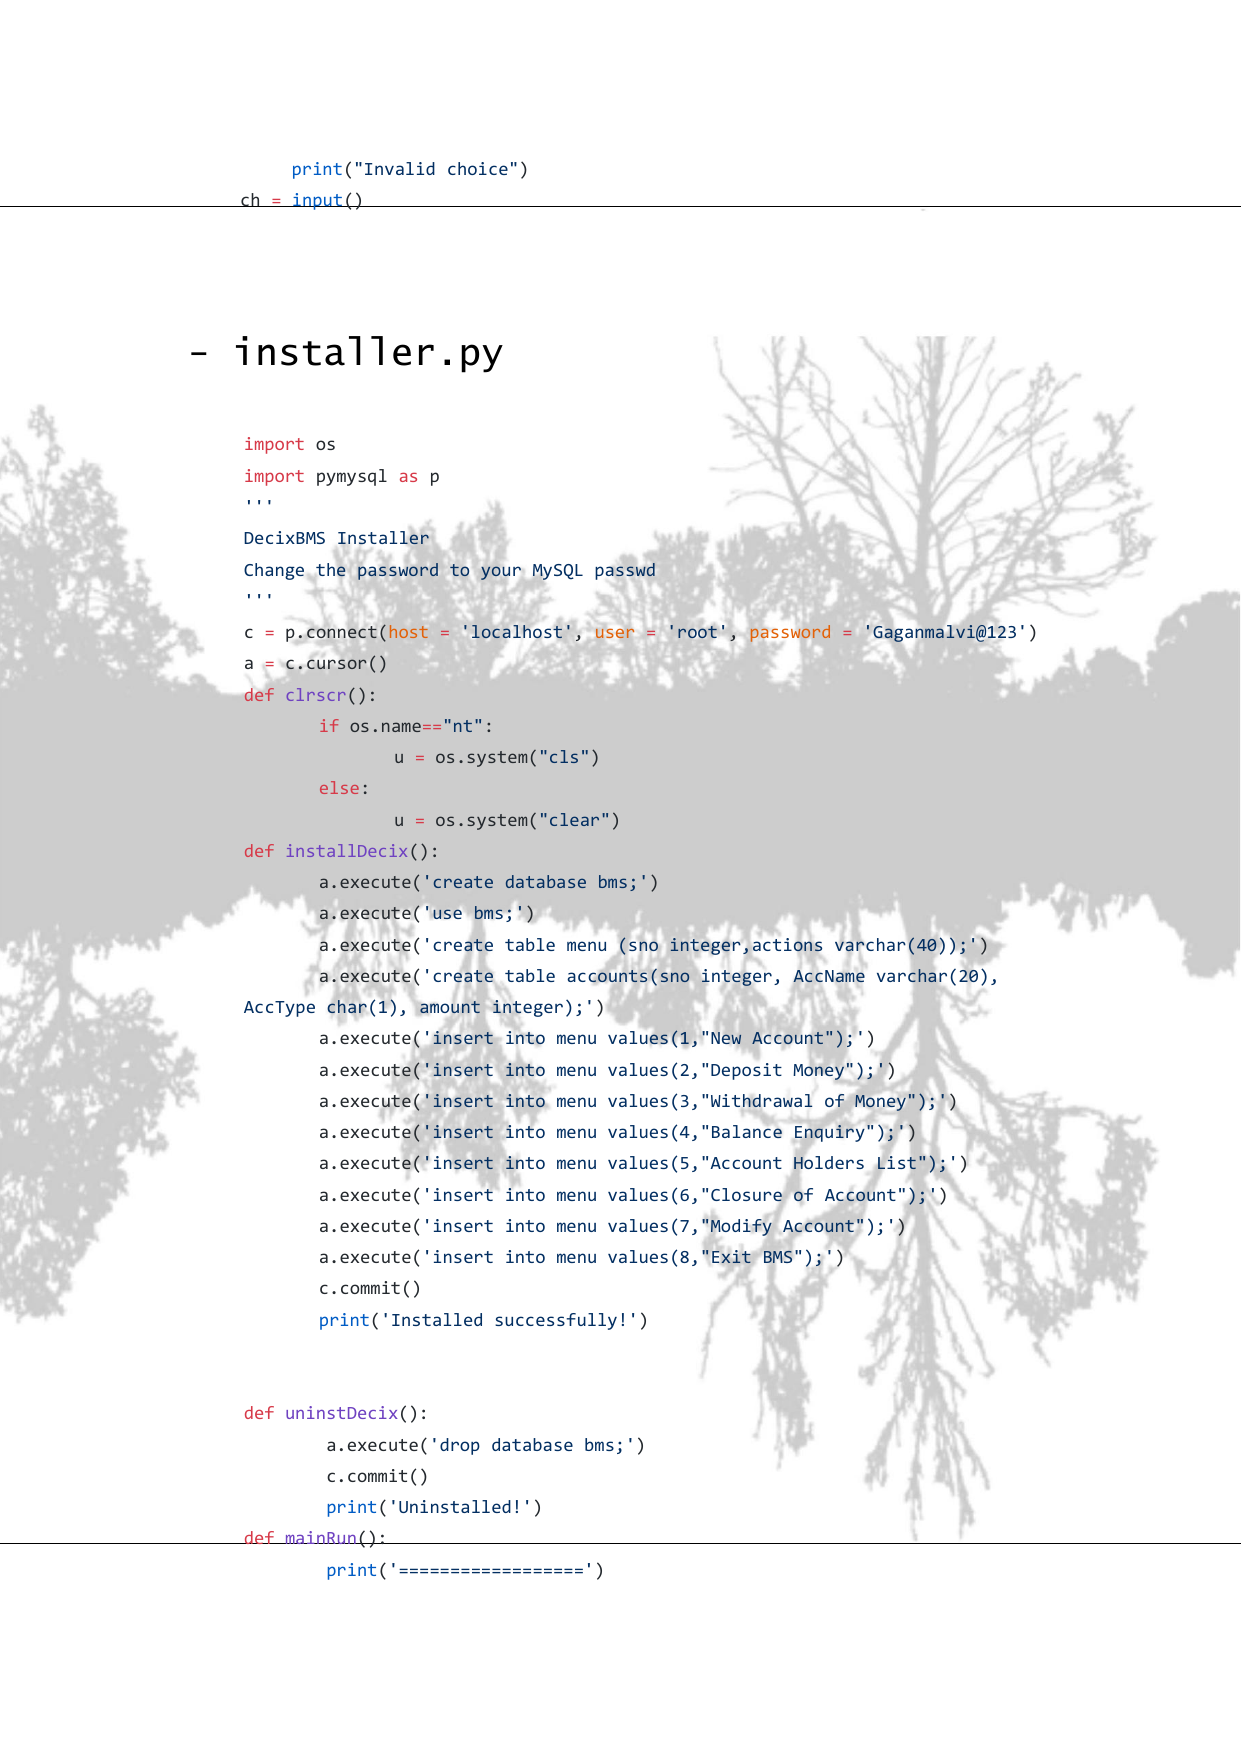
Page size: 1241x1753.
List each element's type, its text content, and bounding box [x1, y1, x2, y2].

list a.execute('insert into menu values(2,"Deposit Money");') [319, 1058, 1024, 1080]
list a.execute('insert into menu values(1,"New Account");') [319, 1027, 1024, 1049]
list ch = input() [240, 189, 554, 211]
list c.commit() [326, 1465, 671, 1487]
list def installDecix(): [244, 840, 464, 862]
list def mainRun(): [244, 1527, 568, 1549]
list c = p.connect(host = 'localhost', user = 'root', password = 'Gaganmalvi@123') [244, 621, 1063, 643]
list a = c.cursor() [244, 652, 1063, 674]
list Change the password to your MySQL passwd [244, 558, 681, 580]
list print('Uninstalled!') [326, 1496, 568, 1518]
list AccType char(1), amount integer);') [244, 996, 1024, 1018]
list ''' [244, 496, 300, 518]
list ''' [244, 590, 681, 612]
list a.execute('use bms;') [319, 902, 684, 924]
list print('Installed successfully!') [319, 1308, 674, 1331]
list if os.name=="nt": [319, 715, 519, 737]
list a.execute('create table menu (sno integer,actions varchar(40));') [319, 933, 1024, 955]
list a.execute('insert into menu values(6,"Closure of Account");') [319, 1183, 1024, 1205]
list print("Invalid choice") [291, 157, 554, 179]
list import pymysql as p [244, 464, 464, 487]
list a.execute('create database bms;') [319, 871, 684, 893]
list import os [244, 433, 361, 455]
list a.execute('insert into menu values(7,"Modify Account");') [319, 1215, 1024, 1237]
list u = os.system("cls") [394, 746, 625, 768]
list a.execute('insert into menu values(3,"Withdrawal of Money");') [319, 1090, 1024, 1112]
list - installer.py [187, 335, 521, 373]
list a.execute('create table accounts(sno integer, AccName varchar(20), [319, 965, 1024, 987]
list else: [319, 777, 395, 799]
list a.execute('insert into menu values(5,"Account Holders List");') [319, 1152, 1024, 1174]
list print('==================') [326, 1558, 630, 1581]
list a.execute('insert into menu values(8,"Exit BMS");') [319, 1246, 1024, 1268]
list c.commit() [319, 1277, 1024, 1299]
list def uninstDecix(): [244, 1402, 454, 1424]
list u = os.system("clear") [394, 808, 645, 830]
list DecixBMS Installer [244, 527, 454, 549]
list def clrscr(): [244, 683, 403, 705]
picture [0, 207, 1241, 1543]
list a.execute('drop database bms;') [326, 1433, 671, 1456]
list a.execute('insert into menu values(4,"Balance Enquiry");') [319, 1121, 1024, 1143]
